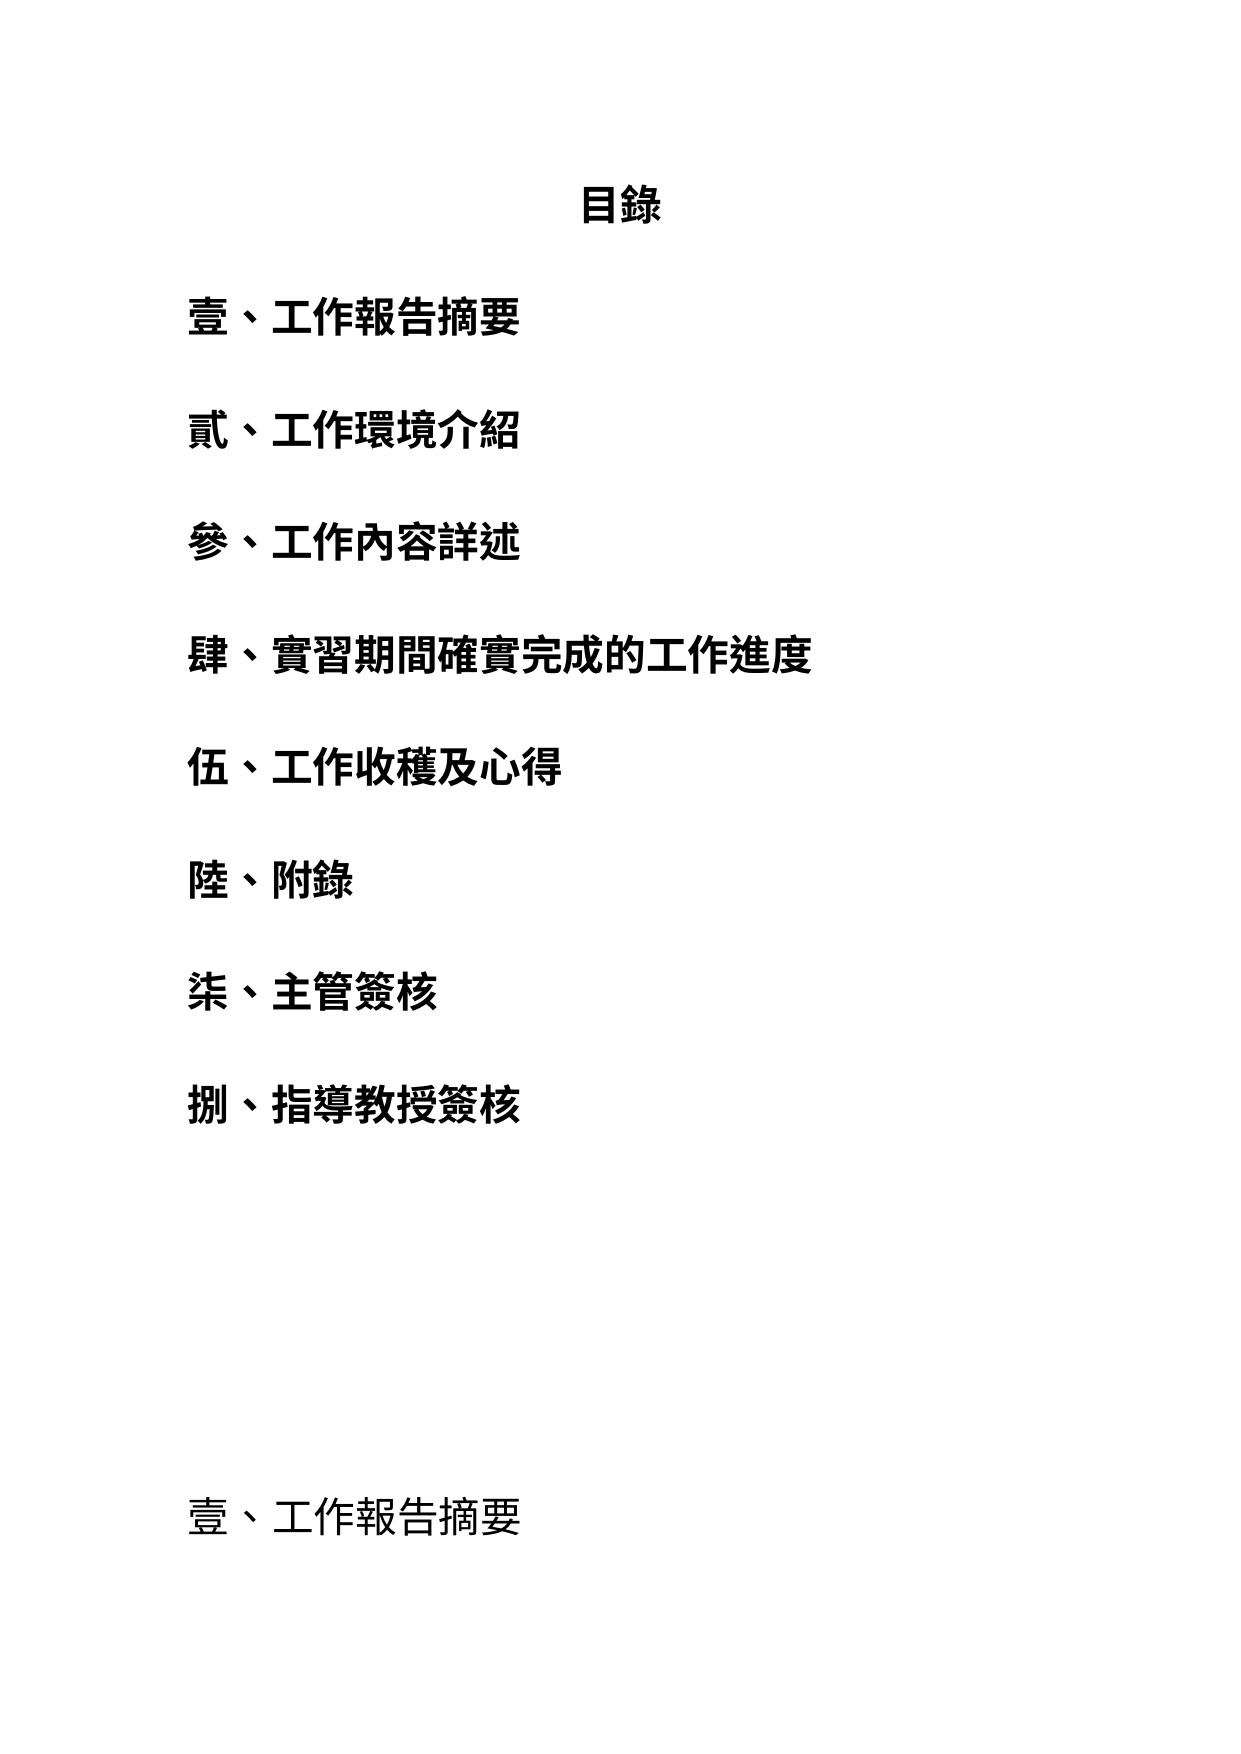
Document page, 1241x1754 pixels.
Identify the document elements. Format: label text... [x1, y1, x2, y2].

text 貳、工作環境介紹 [187, 389, 1053, 464]
text 捌、指導教授簽核 [187, 1064, 1053, 1139]
text 參、工作內容詳述 [187, 502, 1053, 577]
text 陸、附錄 [187, 839, 1053, 914]
text 柒、主管簽核 [187, 952, 1053, 1027]
text 肆、實習期間確實完成的工作進度 [187, 614, 1053, 689]
text 伍、工作收穫及心得 [187, 727, 1053, 802]
text 壹、工作報告摘要 [187, 277, 1053, 352]
text 目錄 [187, 164, 1053, 239]
list 工作報告摘要 [187, 1477, 1053, 1552]
